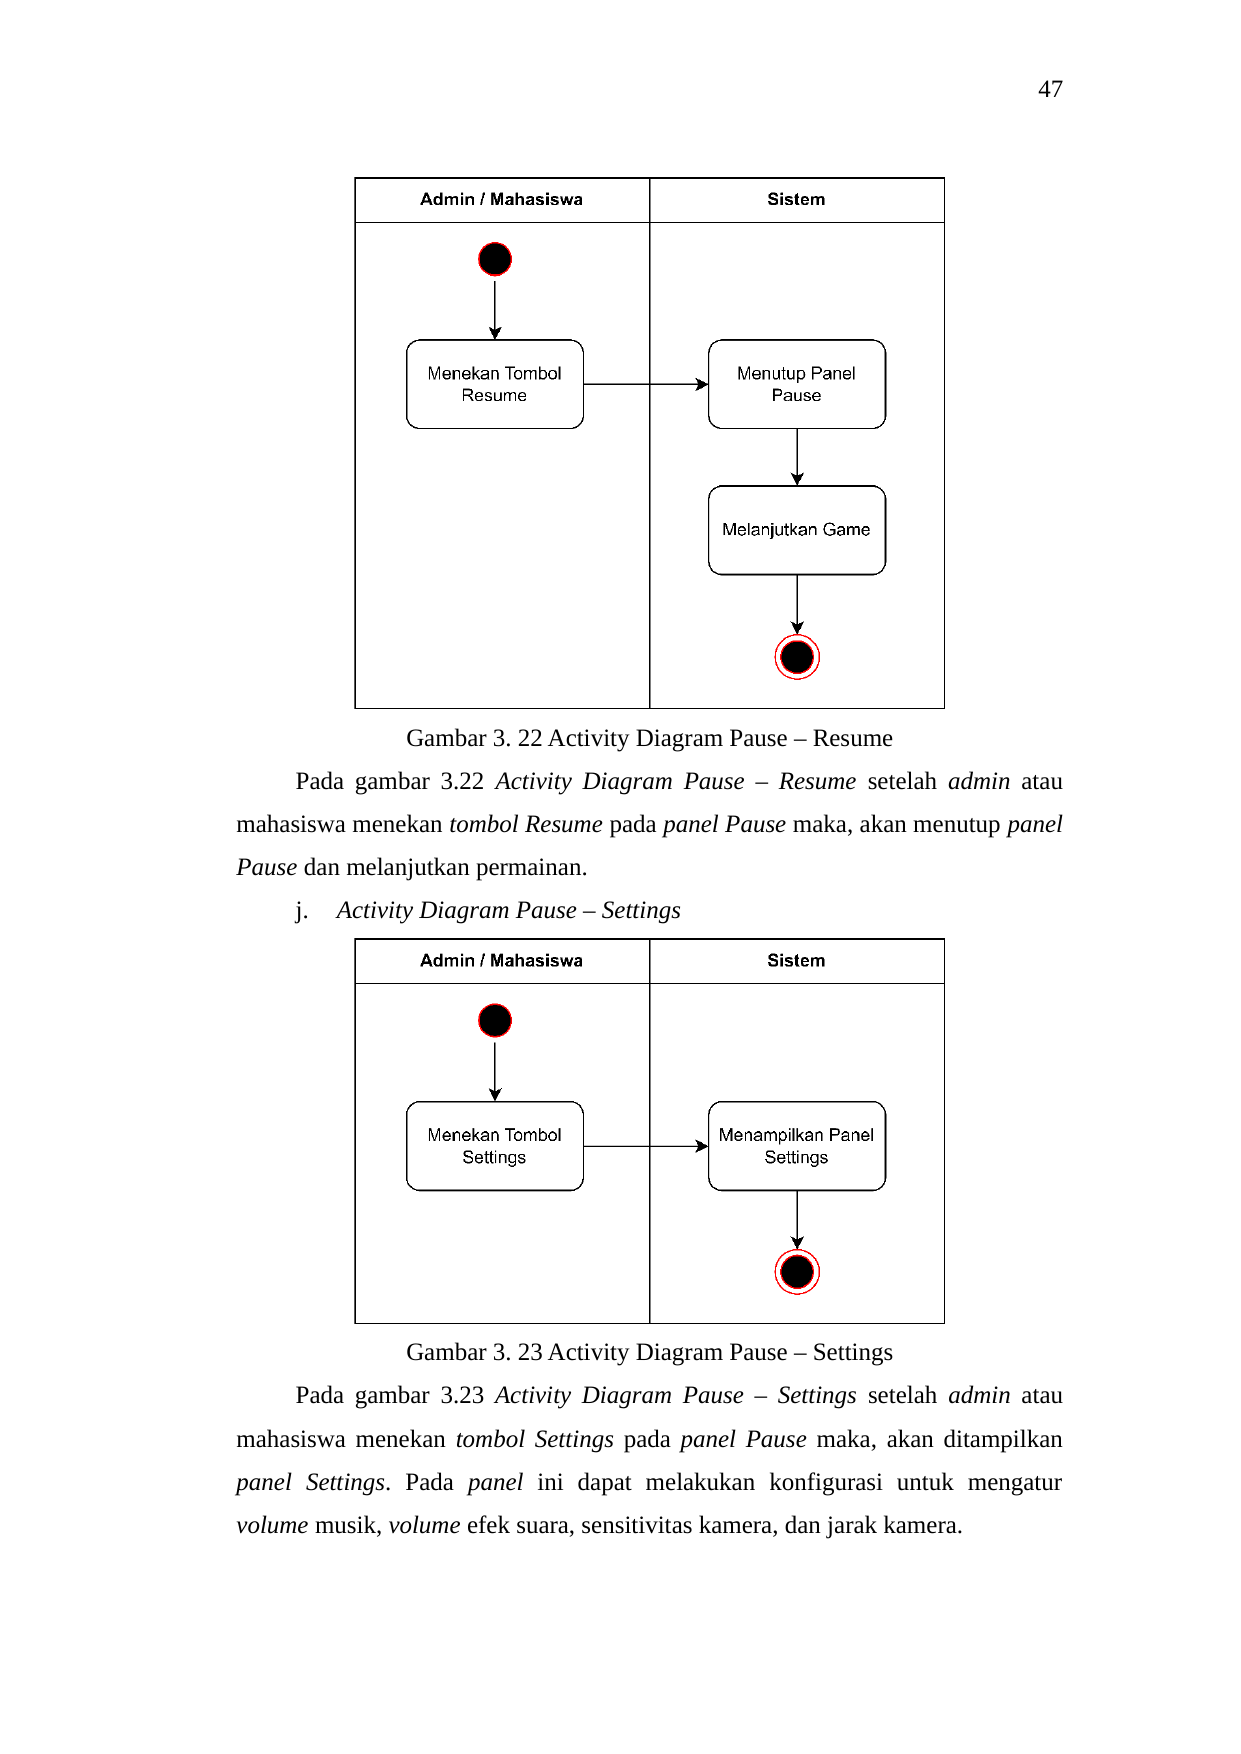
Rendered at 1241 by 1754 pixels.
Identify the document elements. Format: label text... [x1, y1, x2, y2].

text Pada gambar 3.23 Activity Diagram Pause – Settings setelah admin atau mahasiswa menekan tombol Settings pada panel Pause maka, akan ditampilkan panel Settings. Pada panel ini dapat melakukan konfigurasi untuk mengatur volume musik, volume efek suara, sensitivitas kamera, dan jarak kamera. [236, 1381, 1063, 1539]
list Activity Diagram Pause – Settings [295, 896, 1063, 924]
picture [354, 938, 945, 1324]
picture [354, 177, 945, 709]
text Gambar 3. 23 Activity Diagram Pause – Settings [236, 1337, 1063, 1366]
text Gambar 3. 22 Activity Diagram Pause – Resume [236, 723, 1063, 752]
text Pada gambar 3.22 Activity Diagram Pause – Resume setelah admin atau mahasiswa menekan tombol Resume pada panel Pause maka, akan menutup panel Pause dan melanjutkan permainan. [236, 766, 1063, 881]
